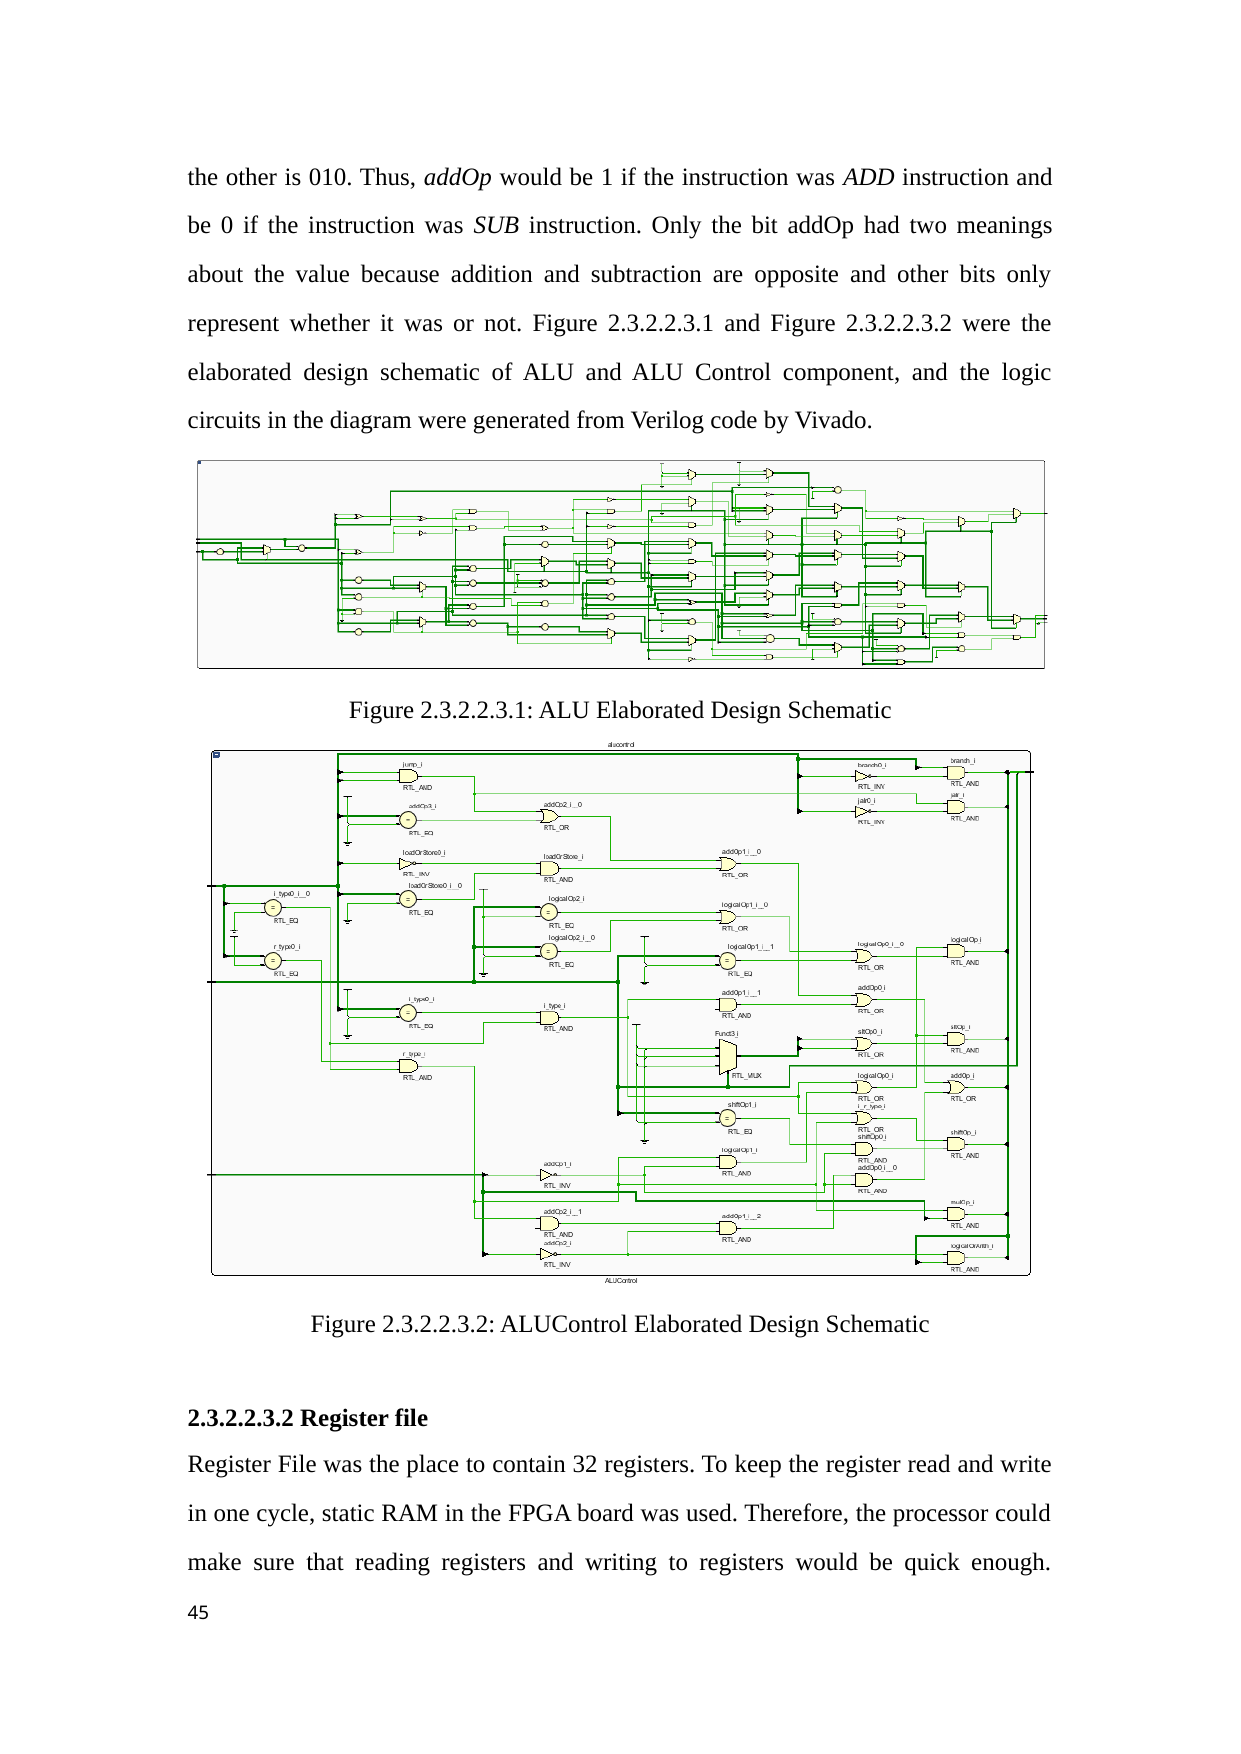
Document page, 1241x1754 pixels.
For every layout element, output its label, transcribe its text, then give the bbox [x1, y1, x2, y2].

picture [187, 450, 1053, 676]
text 2.3.2.2.3.2 Register file [187, 1401, 1053, 1433]
text Figure 2.3.2.2.3.1: ALU Elaborated Design Schematic [187, 693, 1053, 725]
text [187, 160, 1053, 436]
text Figure 2.3.2.2.3.2: ALUControl Elaborated Design Schematic [187, 1307, 1053, 1339]
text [187, 1448, 1053, 1578]
picture [195, 739, 1045, 1285]
